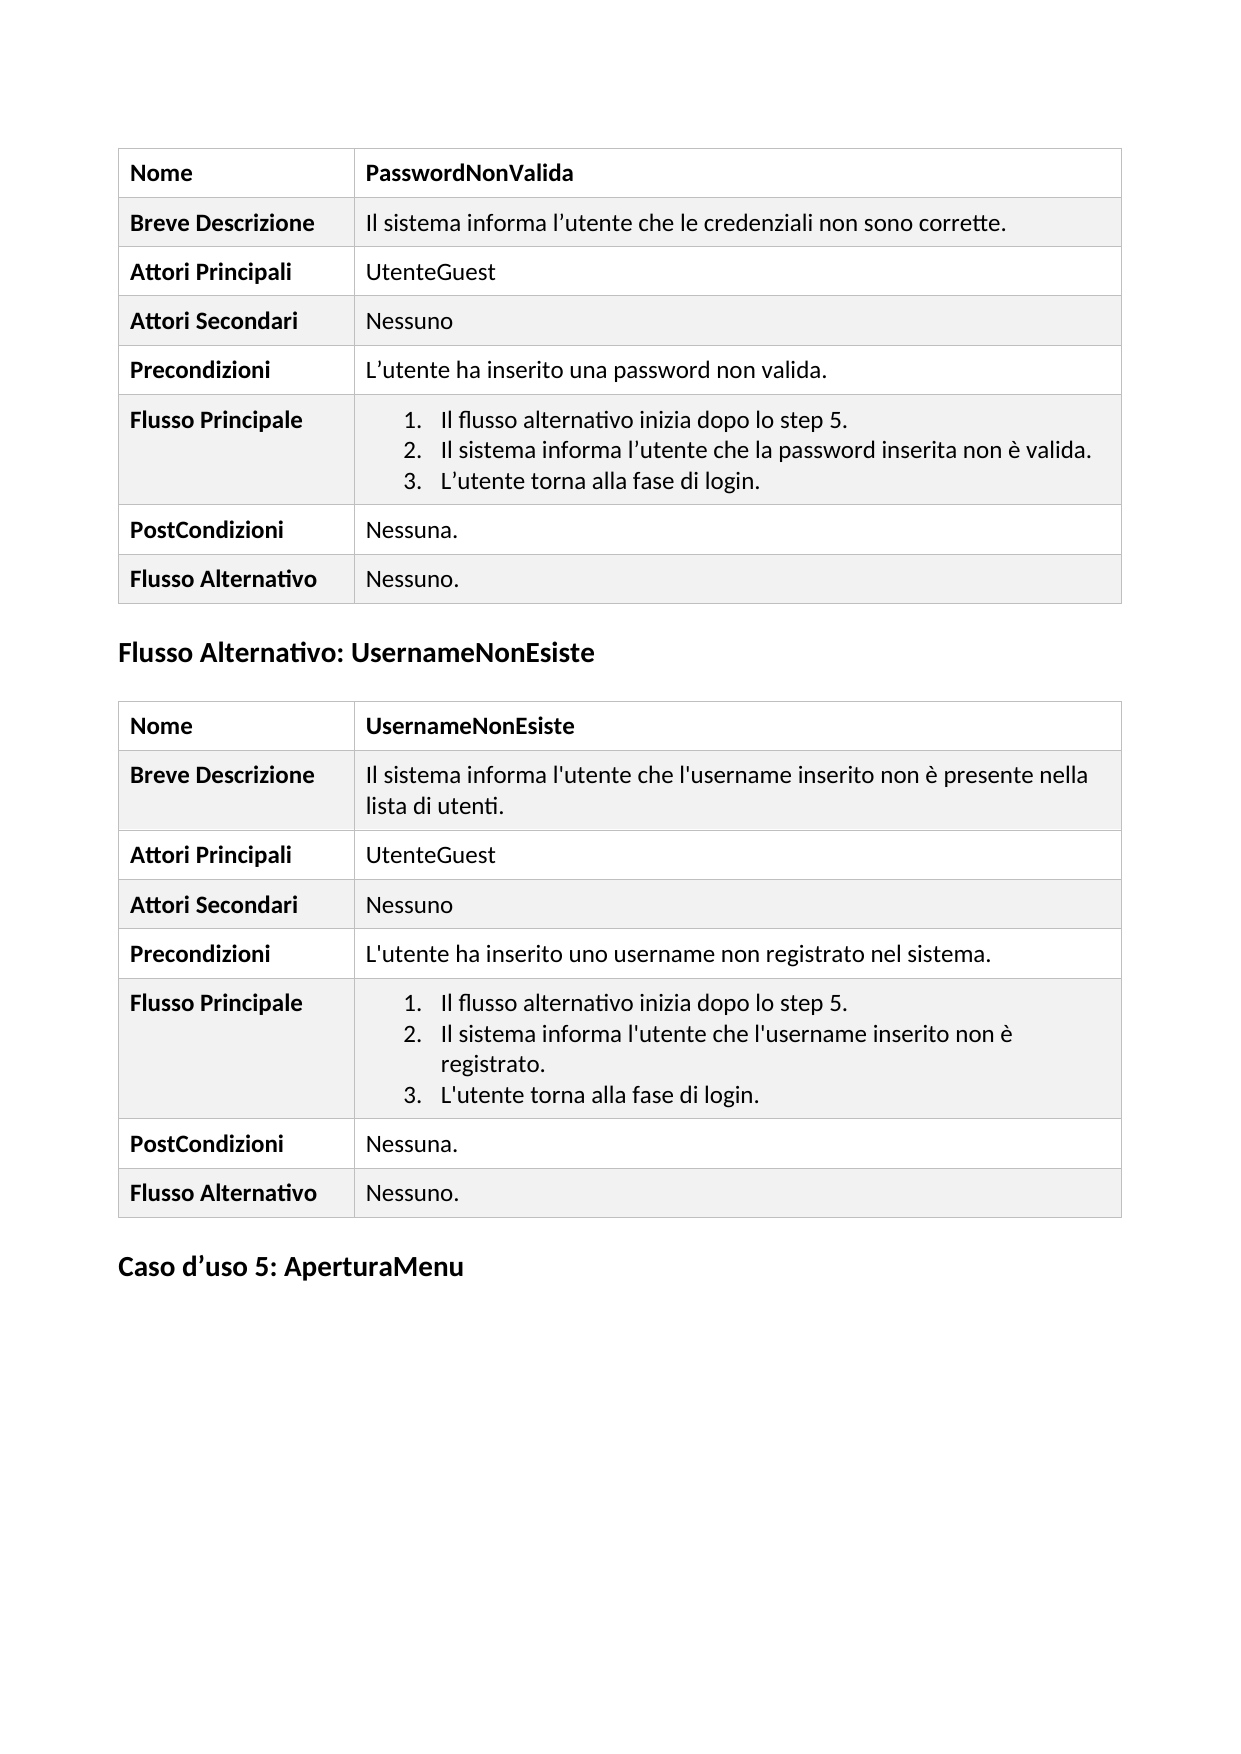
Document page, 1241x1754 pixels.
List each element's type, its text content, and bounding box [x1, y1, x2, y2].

table_cell Flusso Principale [119, 395, 354, 504]
table_cell Attori Principali [119, 247, 354, 295]
table_cell Attori Secondari [119, 296, 354, 345]
table_cell UtenteGuest [355, 831, 1121, 879]
table_cell Breve Descrizione [119, 198, 354, 246]
table_cell Attori Secondari [119, 880, 354, 928]
table_cell Nessuno. [355, 1169, 1121, 1217]
table_cell L’utente ha inserito una password non valida. [355, 346, 1121, 394]
table_cell PostCondizioni [119, 1119, 354, 1167]
table_cell Il flusso alternativo inizia dopo lo step 5. Il sistema informa l’utente che la password inserita non è valida. L’utente torna alla fase di login. [355, 395, 1121, 504]
table_cell Precondizioni [119, 929, 354, 977]
table_cell Flusso Alternativo [119, 555, 354, 603]
table_cell Il sistema informa l’utente che le credenziali non sono corrette. [355, 198, 1121, 246]
table_cell Attori Principali [119, 831, 354, 879]
table_cell Nessuno [355, 296, 1121, 345]
table_cell Nessuna. [355, 1119, 1121, 1167]
table_cell Nessuno. [355, 555, 1121, 603]
table_cell Il sistema informa l'utente che l'username inserito non è presente nella lista di utenti. [355, 751, 1121, 829]
text Caso d’uso 5: AperturaMenu [118, 1248, 1122, 1284]
table_cell PostCondizioni [119, 505, 354, 553]
table_header UsernameNonEsiste [355, 702, 1121, 750]
table_header Nome [119, 702, 354, 750]
table_cell Flusso Principale [119, 979, 354, 1118]
text Flusso Alternativo: UsernameNonEsiste [118, 634, 1122, 670]
table_cell Nessuno [355, 880, 1121, 928]
table_cell UtenteGuest [355, 247, 1121, 295]
table_cell Nessuna. [355, 505, 1121, 553]
table_cell Flusso Alternativo [119, 1169, 354, 1217]
table_cell Il flusso alternativo inizia dopo lo step 5. Il sistema informa l'utente che l'username inserito non è registrato. L'utente torna alla fase di login. [355, 979, 1121, 1118]
table_cell L'utente ha inserito uno username non registrato nel sistema. [355, 929, 1121, 977]
table_header PasswordNonValida [355, 149, 1121, 197]
table_header Nome [119, 149, 354, 197]
table_cell Breve Descrizione [119, 751, 354, 829]
table_cell Precondizioni [119, 346, 354, 394]
